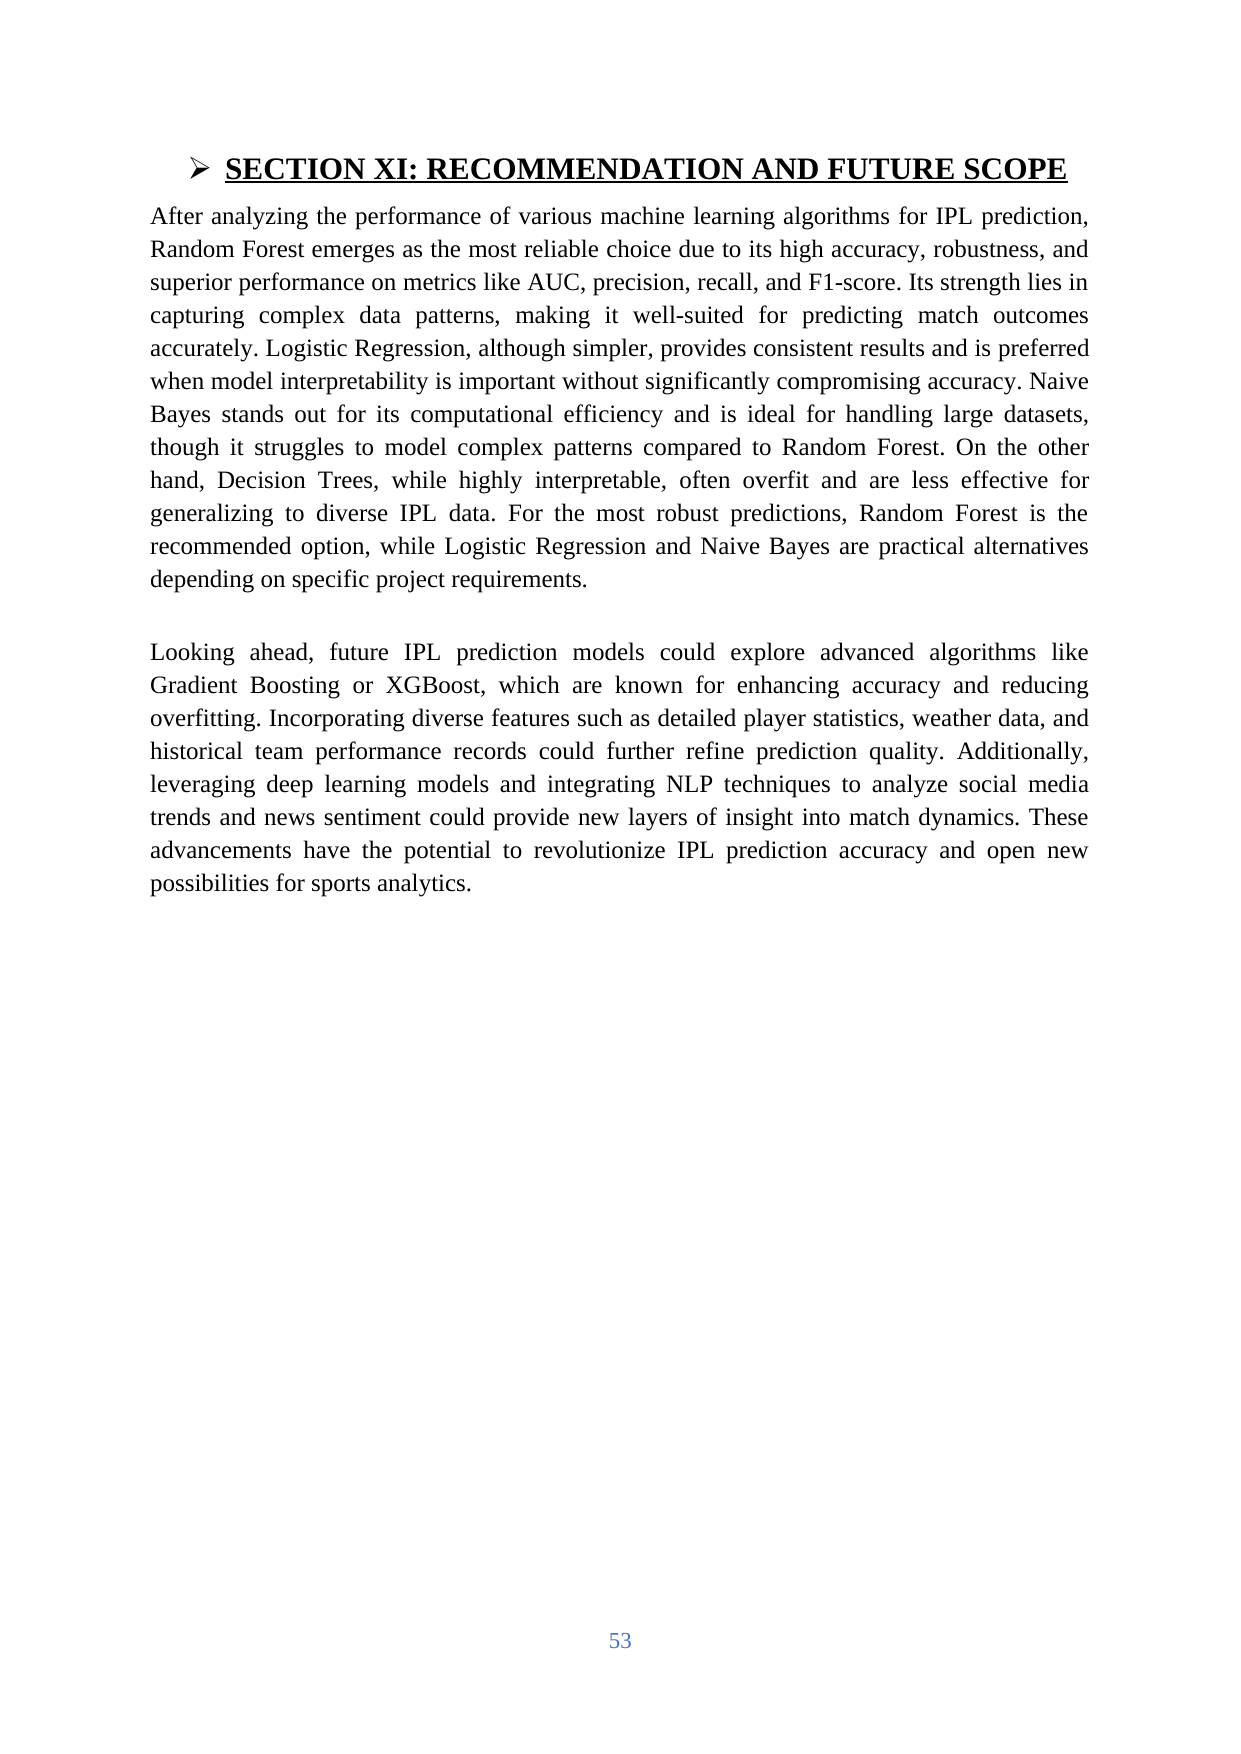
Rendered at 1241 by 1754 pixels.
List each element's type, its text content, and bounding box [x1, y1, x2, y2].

text Looking ahead, future IPL prediction models could explore advanced algorithms like Gradient Boosting or XGBoost, which are known for enhancing accuracy and reducing overfitting. Incorporating diverse features such as detailed player statistics, weather data, and historical team performance records could further refine prediction quality. Additionally, leveraging deep learning models and integrating NLP techniques to analyze social media trends and news sentiment could provide new layers of insight into match dynamics. These advancements have the potential to revolutionize IPL prediction accuracy and open new possibilities for sports analytics. [150, 637, 1090, 897]
subtitle SECTION XI: RECOMMENDATION AND FUTURE SCOPE [187, 150, 1090, 186]
text After analyzing the performance of various machine learning algorithms for IPL prediction, Random Forest emerges as the most reliable choice due to its high accuracy, robustness, and superior performance on metrics like AUC, precision, recall, and F1-score. Its strength lies in capturing complex data patterns, making it well-suited for predicting match outcomes accurately. Logistic Regression, although simpler, provides consistent results and is preferred when model interpretability is important without significantly compromising accuracy. Naive Bayes stands out for its computational efficiency and is ideal for handling large datasets, though it struggles to model complex patterns compared to Random Forest. On the other hand, Decision Trees, while highly interpretable, often overfit and are less effective for generalizing to diverse IPL data. For the most robust predictions, Random Forest is the recommended option, while Logistic Regression and Naive Bayes are practical alternatives depending on specific project requirements. [150, 201, 1090, 593]
